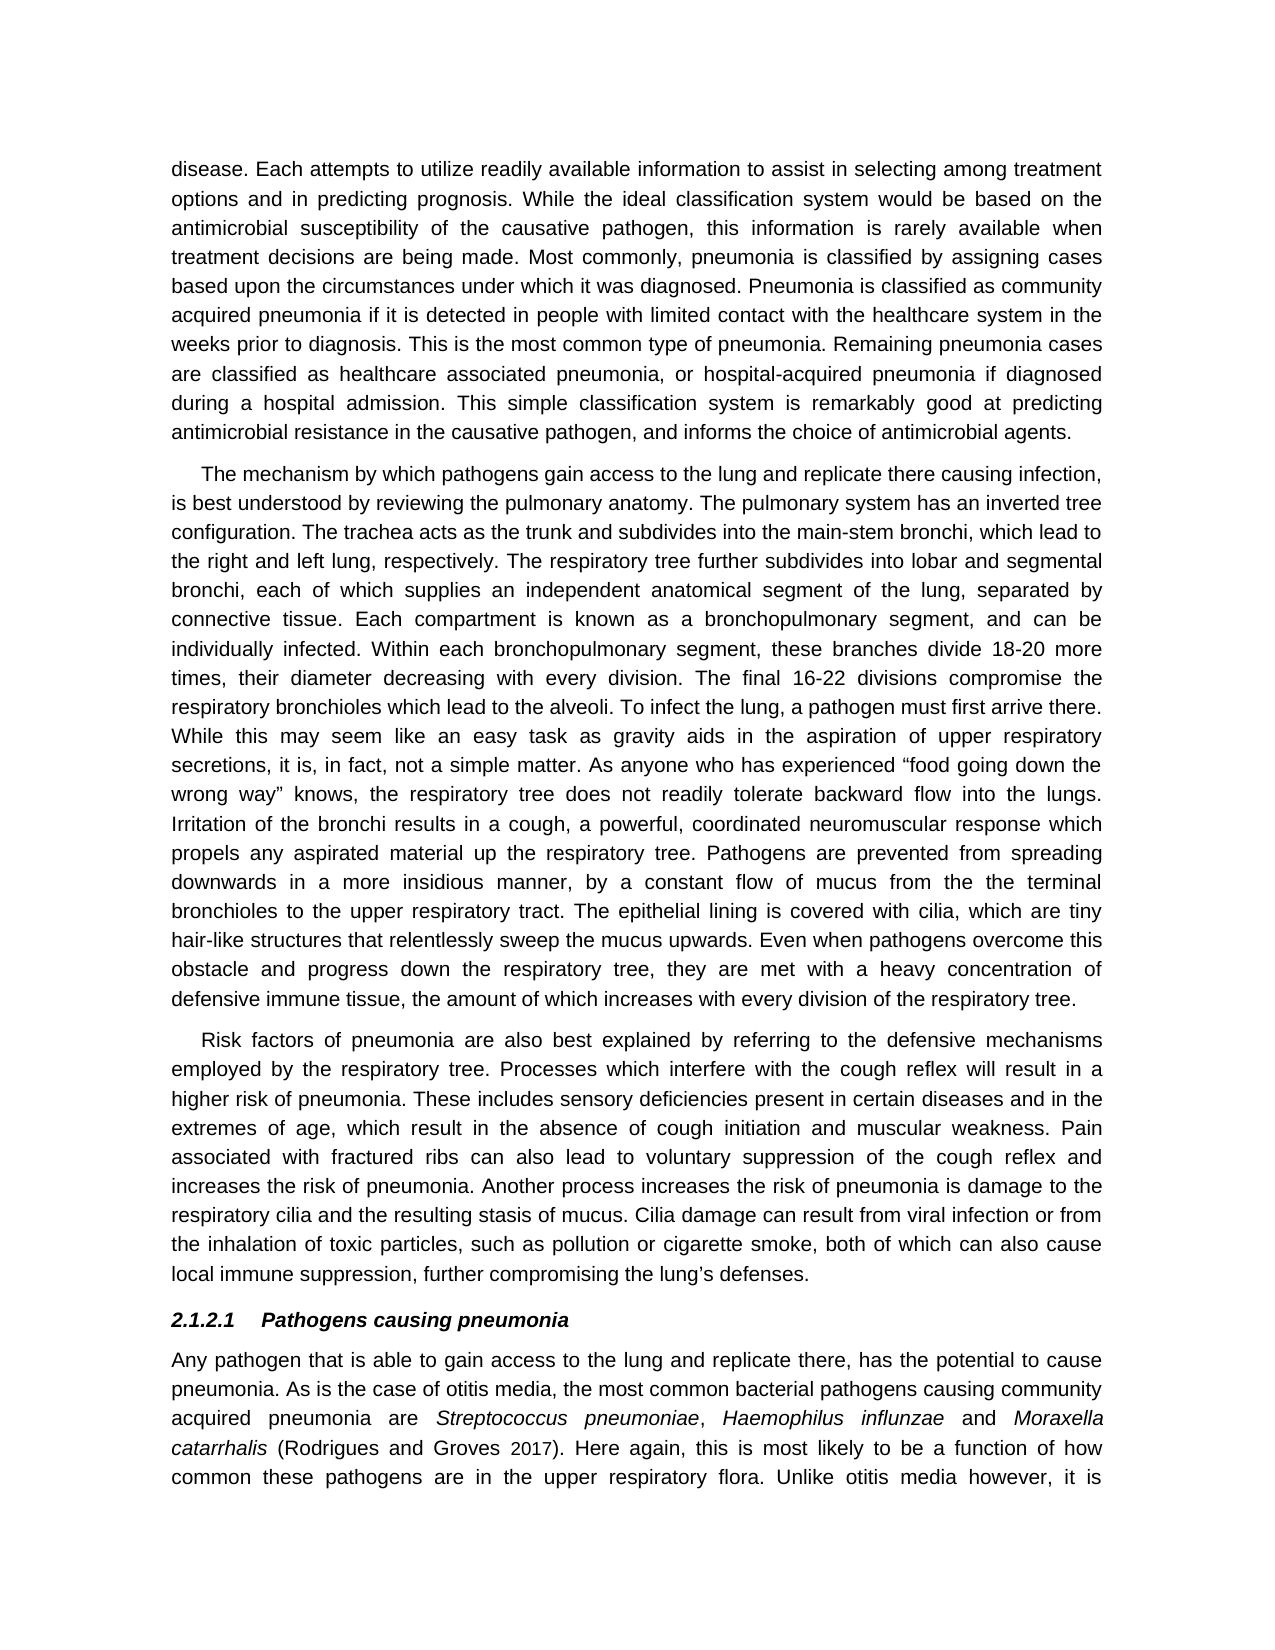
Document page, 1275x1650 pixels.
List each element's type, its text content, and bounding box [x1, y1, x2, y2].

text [171, 153, 1104, 445]
text The mechanism by which pathogens gain access to the lung and replicate there causing infection, is best understood by reviewing the pulmonary anatomy. The pulmonary system has an inverted tree configuration. The trachea acts as the trunk and subdivides into the main-stem bronchi, which lead to the right and left lung, respectively. The respiratory tree further subdivides into lobar and segmental bronchi, each of which supplies an independent anatomical segment of the lung, separated by connective tissue. Each compartment is known as a bronchopulmonary segment, and can be individually infected. Within each bronchopulmonary segment, these branches divide 18-20 more times, their diameter decreasing with every division. The final 16-22 divisions compromise the respiratory bronchioles which lead to the alveoli. To infect the lung, a pathogen must first arrive there. While this may seem like an easy task as gravity aids in the aspiration of upper respiratory secretions, it is, in fact, not a simple matter. As anyone who has experienced “food going down the wrong way” knows, the respiratory tree does not readily tolerate backward flow into the lungs. Irritation of the bronchi results in a cough, a powerful, coordinated neuromuscular response which propels any aspirated material up the respiratory tree. Pathogens are prevented from spreading downwards in a more insidious manner, by a constant flow of mucus from the the terminal bronchioles to the upper respiratory tract. The epithelial lining is covered with cilia, which are tiny hair-like structures that relentlessly sweep the mucus upwards. Even when pathogens overcome this obstacle and progress down the respiratory tree, they are met with a heavy concentration of defensive immune tissue, the amount of which increases with every division of the respiratory tree. [171, 458, 1104, 1012]
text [171, 1344, 1104, 1490]
subtitle Pathogens causing pneumonia [171, 1308, 1104, 1332]
text Risk factors of pneumonia are also best explained by referring to the defensive mechanisms employed by the respiratory tree. Processes which interfere with the cough reflex will result in a higher risk of pneumonia. These includes sensory deficiencies present in certain diseases and in the extremes of age, which result in the absence of cough initiation and muscular weakness. Pain associated with fractured ribs can also lead to voluntary suppression of the cough reflex and increases the risk of pneumonia. Another process increases the risk of pneumonia is damage to the respiratory cilia and the resulting stasis of mucus. Cilia damage can result from viral infection or from the inhalation of toxic particles, such as pollution or cigarette smoke, both of which can also cause local immune suppression, further compromising the lung’s defenses. [171, 1024, 1104, 1287]
